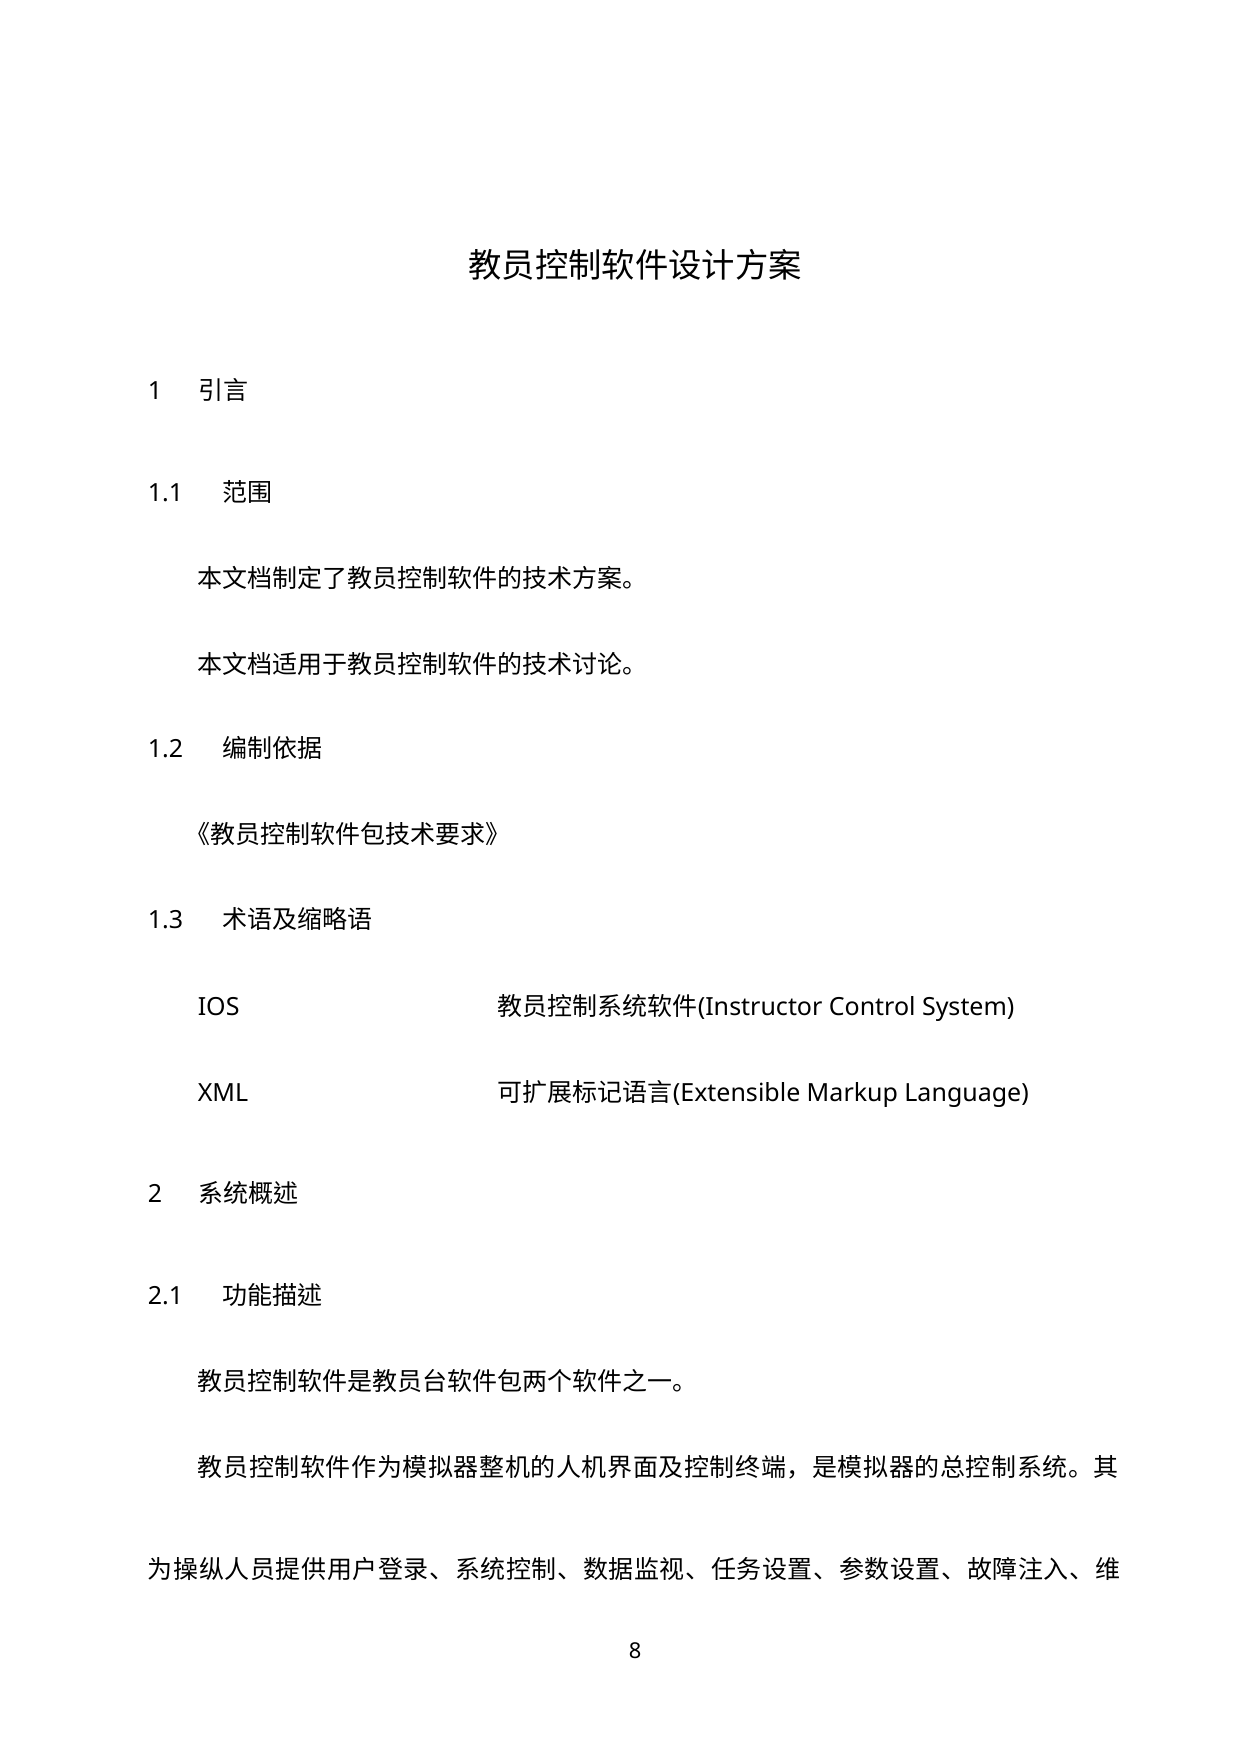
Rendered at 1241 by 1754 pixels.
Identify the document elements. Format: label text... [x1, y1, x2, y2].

subtitle 引言 [148, 355, 1122, 423]
subtitle 功能描述 [148, 1261, 1122, 1329]
text 本文档适用于教员控制软件的技术讨论。 [148, 628, 1122, 696]
subtitle 范围 [148, 457, 1122, 525]
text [148, 1432, 1122, 1602]
subtitle 系统概述 [148, 1159, 1122, 1227]
subtitle 编制依据 [148, 714, 1122, 782]
text 教员控制软件设计方案 [148, 229, 1122, 297]
text XML 可扩展标记语言(Extensible Markup Language) [148, 1056, 1122, 1124]
text 《教员控制软件包技术要求》 [148, 799, 1122, 867]
text 本文档制定了教员控制软件的技术方案。 [148, 542, 1122, 610]
text 教员控制软件是教员台软件包两个软件之一。 [148, 1346, 1122, 1414]
subtitle 术语及缩略语 [148, 885, 1122, 953]
text IOS 教员控制系统软件(Instructor Control System) [148, 970, 1122, 1038]
